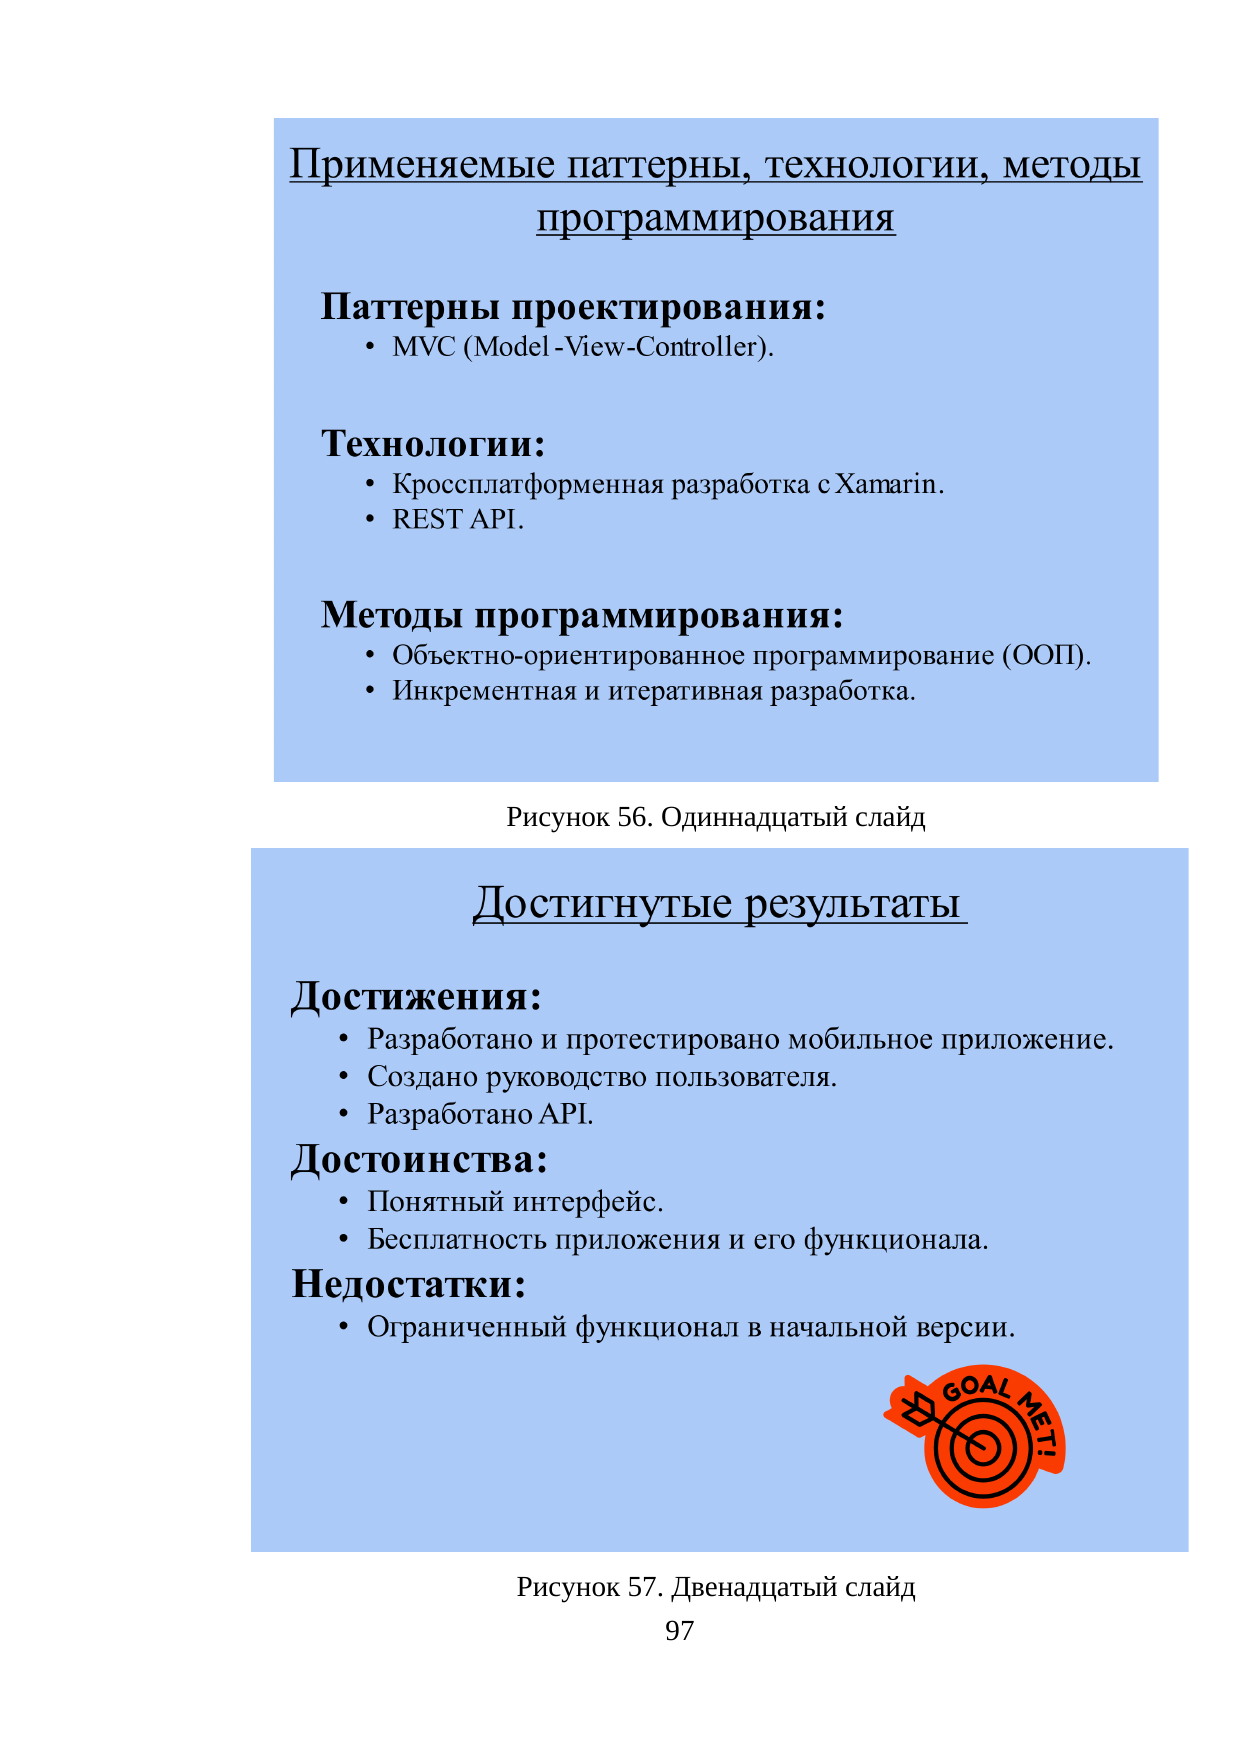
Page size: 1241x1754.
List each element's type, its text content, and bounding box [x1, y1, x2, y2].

picture [251, 848, 1189, 1552]
text Рисунок 56. Одиннадцатый слайд [177, 799, 1181, 832]
picture [273, 118, 1159, 782]
text Рисунок 57. Двенадцатый слайд [177, 1569, 1181, 1602]
